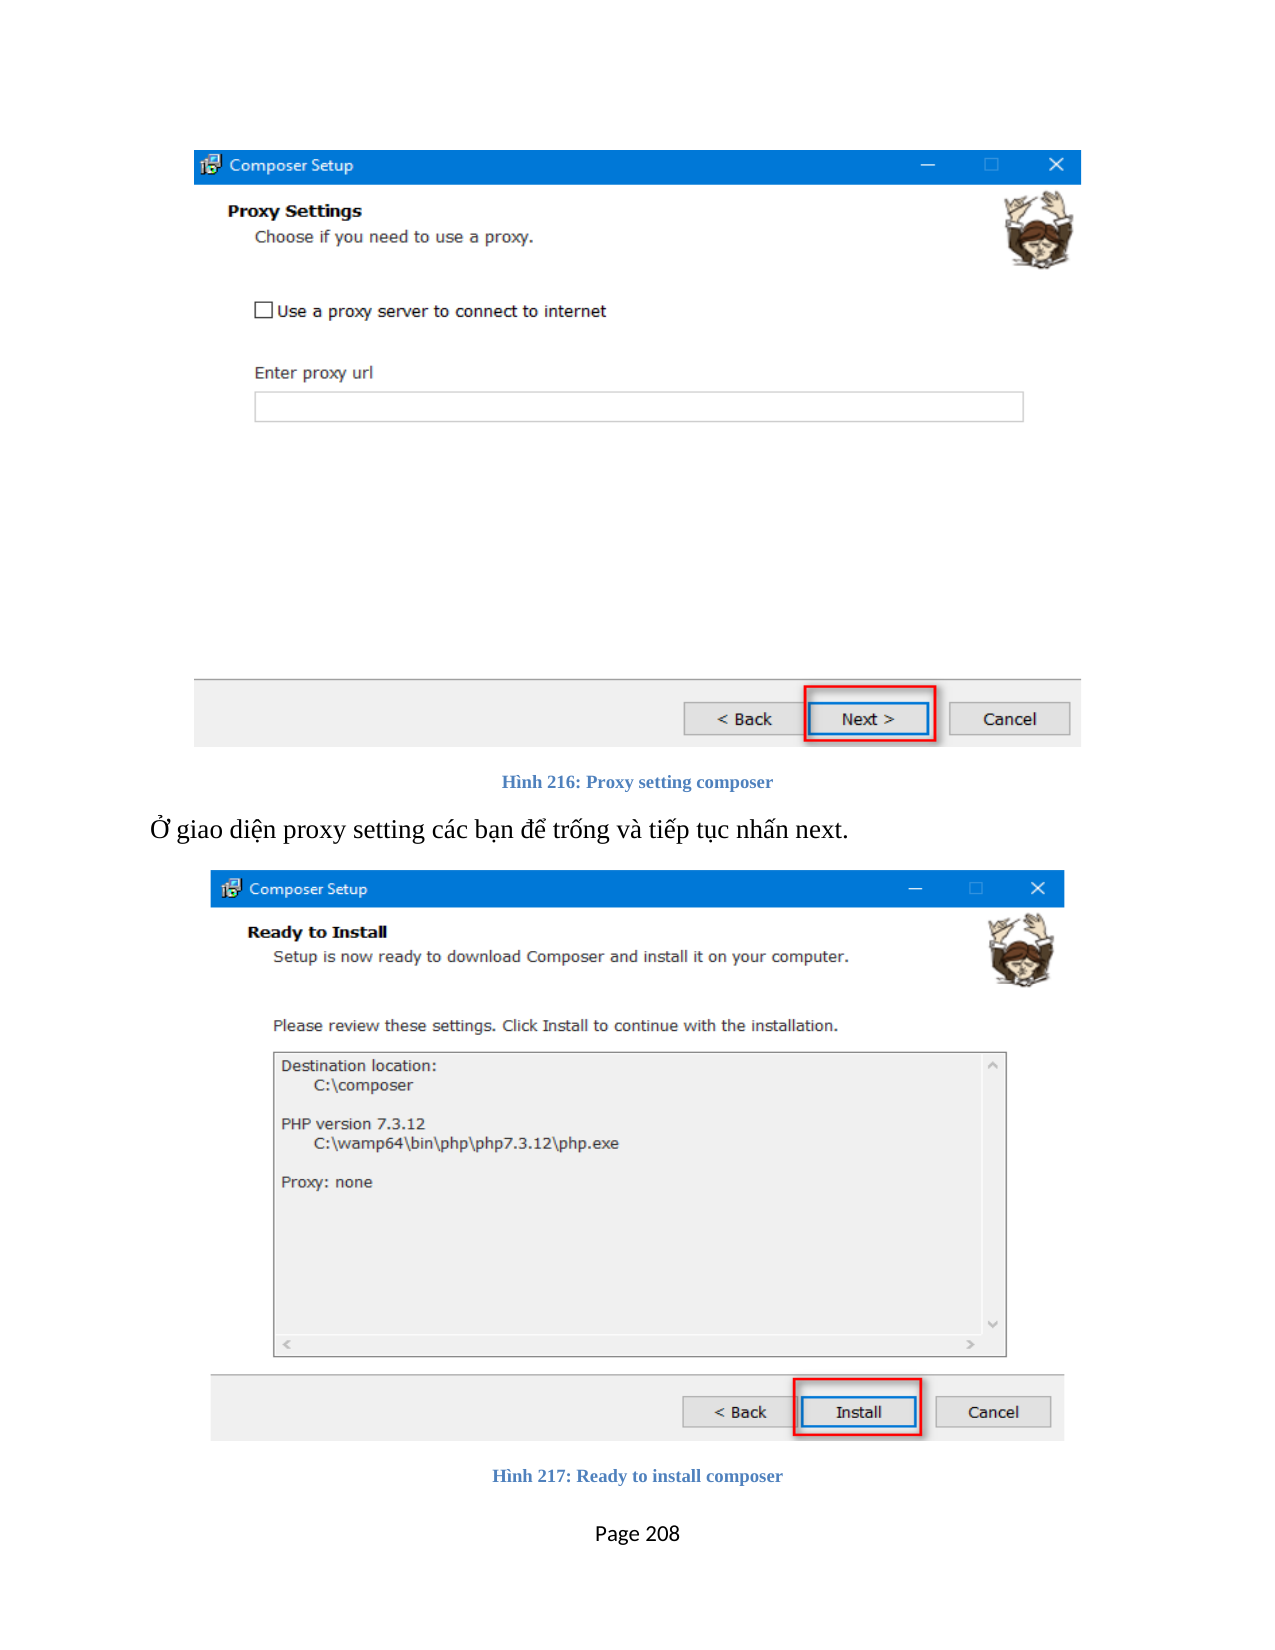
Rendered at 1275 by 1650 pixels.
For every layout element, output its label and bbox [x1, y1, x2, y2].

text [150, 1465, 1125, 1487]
picture [210, 870, 1065, 1441]
picture [194, 150, 1082, 747]
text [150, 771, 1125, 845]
